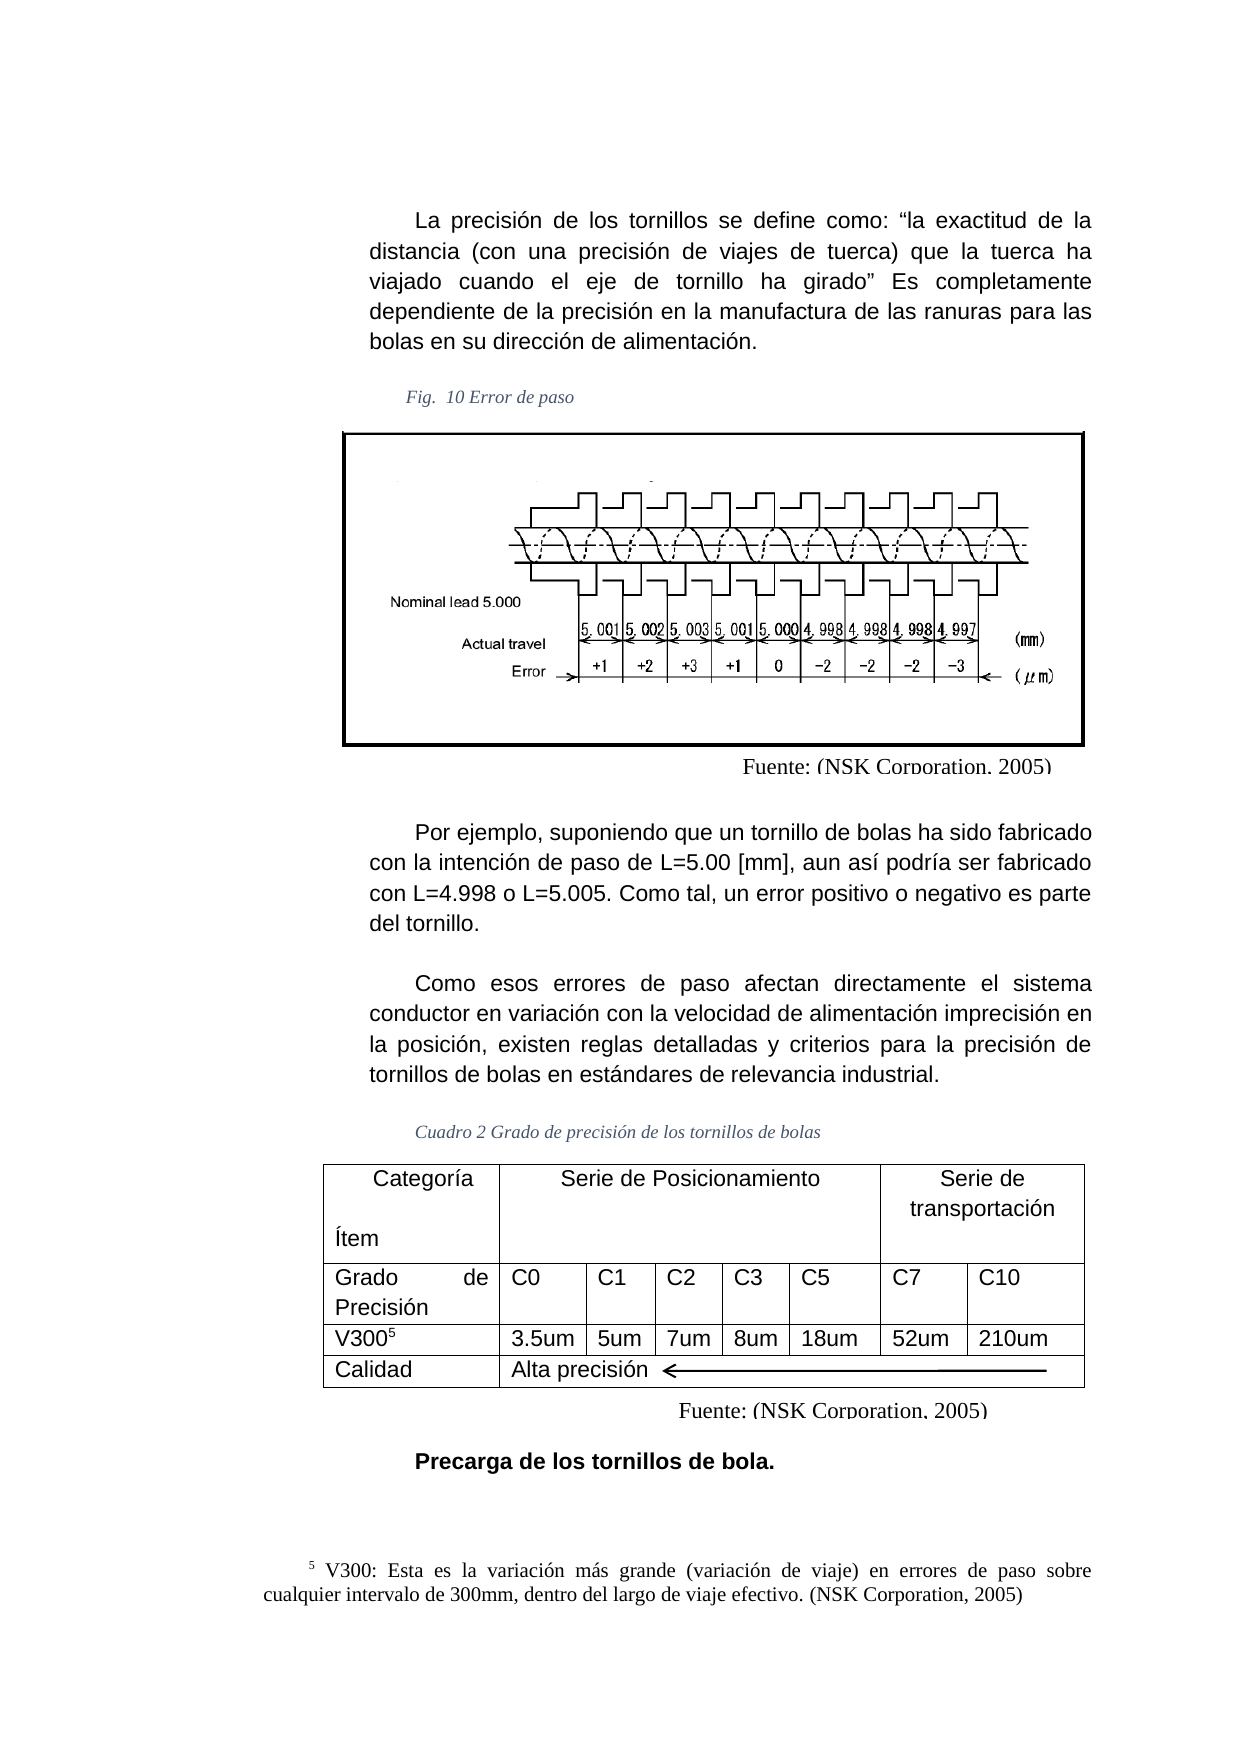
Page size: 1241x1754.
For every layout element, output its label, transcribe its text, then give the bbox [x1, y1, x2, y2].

table_cell C10 [968, 1264, 1084, 1324]
text Precarga de los tornillos de bola. [369, 1448, 1092, 1474]
table_cell C2 [656, 1264, 722, 1324]
table_header Serie de transportación [881, 1165, 1084, 1263]
table_cell C3 [723, 1264, 789, 1324]
table_cell 5um [587, 1325, 655, 1355]
table_cell C1 [587, 1264, 655, 1324]
table_cell Grado de Precisión [324, 1264, 499, 1324]
table_cell 8um [723, 1325, 789, 1355]
table_cell Alta precisión [500, 1356, 1084, 1387]
text Por ejemplo, suponiendo que un tornillo de bolas ha sido fabricado con la intención de paso de L=5.00 [mm], aun así podría ser fabricado con L=4.998 o L=5.005. Como tal, un error positivo o negativo es parte del tornillo. [369, 819, 1092, 936]
table_header Categoría Ítem [324, 1165, 499, 1263]
table_cell C0 [500, 1264, 586, 1324]
table_cell 210um [968, 1325, 1084, 1355]
table_cell 7um [656, 1325, 722, 1355]
table_cell C7 [881, 1264, 967, 1324]
table_cell 3.5um [500, 1325, 586, 1355]
table_cell 18um [790, 1325, 880, 1355]
table_header Serie de Posicionamiento [500, 1165, 880, 1263]
table_cell 52um [881, 1325, 967, 1355]
text Como esos errores de paso afectan directamente el sistema conductor en variación con la velocidad de alimentación imprecisión en la posición, existen reglas detalladas y criterios para la precisión de tornillos de bolas en estándares de relevancia industrial. [369, 970, 1092, 1087]
table_cell Calidad [324, 1356, 499, 1387]
text La precisión de los tornillos se define como: “la exactitud de la distancia (con una precisión de viajes de tuerca) que la tuerca ha viajado cuando el eje de tornillo ha girado” Es completamente dependiente de la precisión en la manufactura de las ranuras para las bolas en su dirección de alimentación. [369, 207, 1092, 354]
table_cell V300 [324, 1325, 499, 1355]
picture [365, 481, 1062, 697]
table_cell C5 [790, 1264, 880, 1324]
